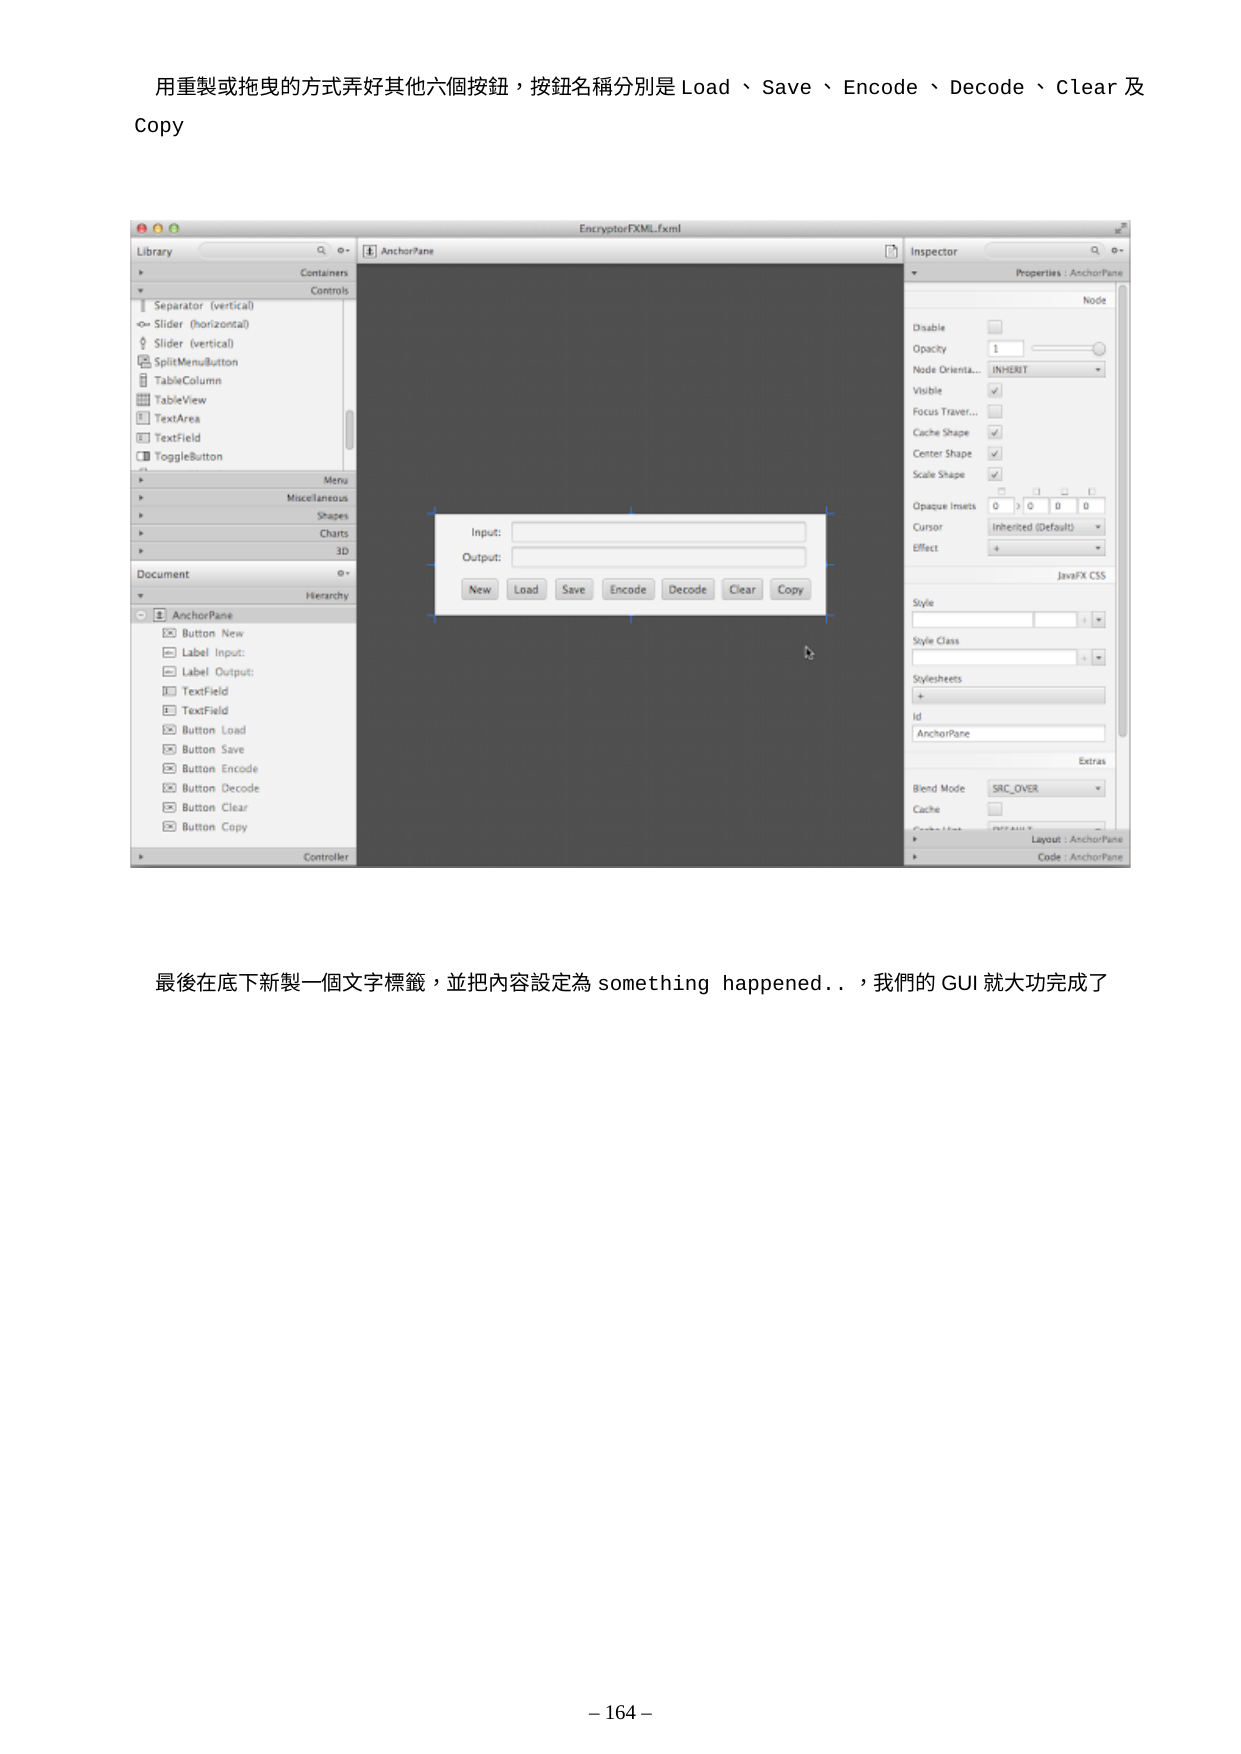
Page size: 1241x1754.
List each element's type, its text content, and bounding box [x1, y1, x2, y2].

picture [130, 220, 1131, 868]
text 用重製或拖曳的方式弄好其他六個按鈕，按鈕名稱分別是 Load 、 Save 、 Encode 、 Decode 、 Clear 及 Copy [134, 64, 1150, 148]
text 最後在底下新製一個文字標籤，並把內容設定為 something happened.. ，我們的 GUI 就大功完成了 [134, 960, 1150, 1002]
